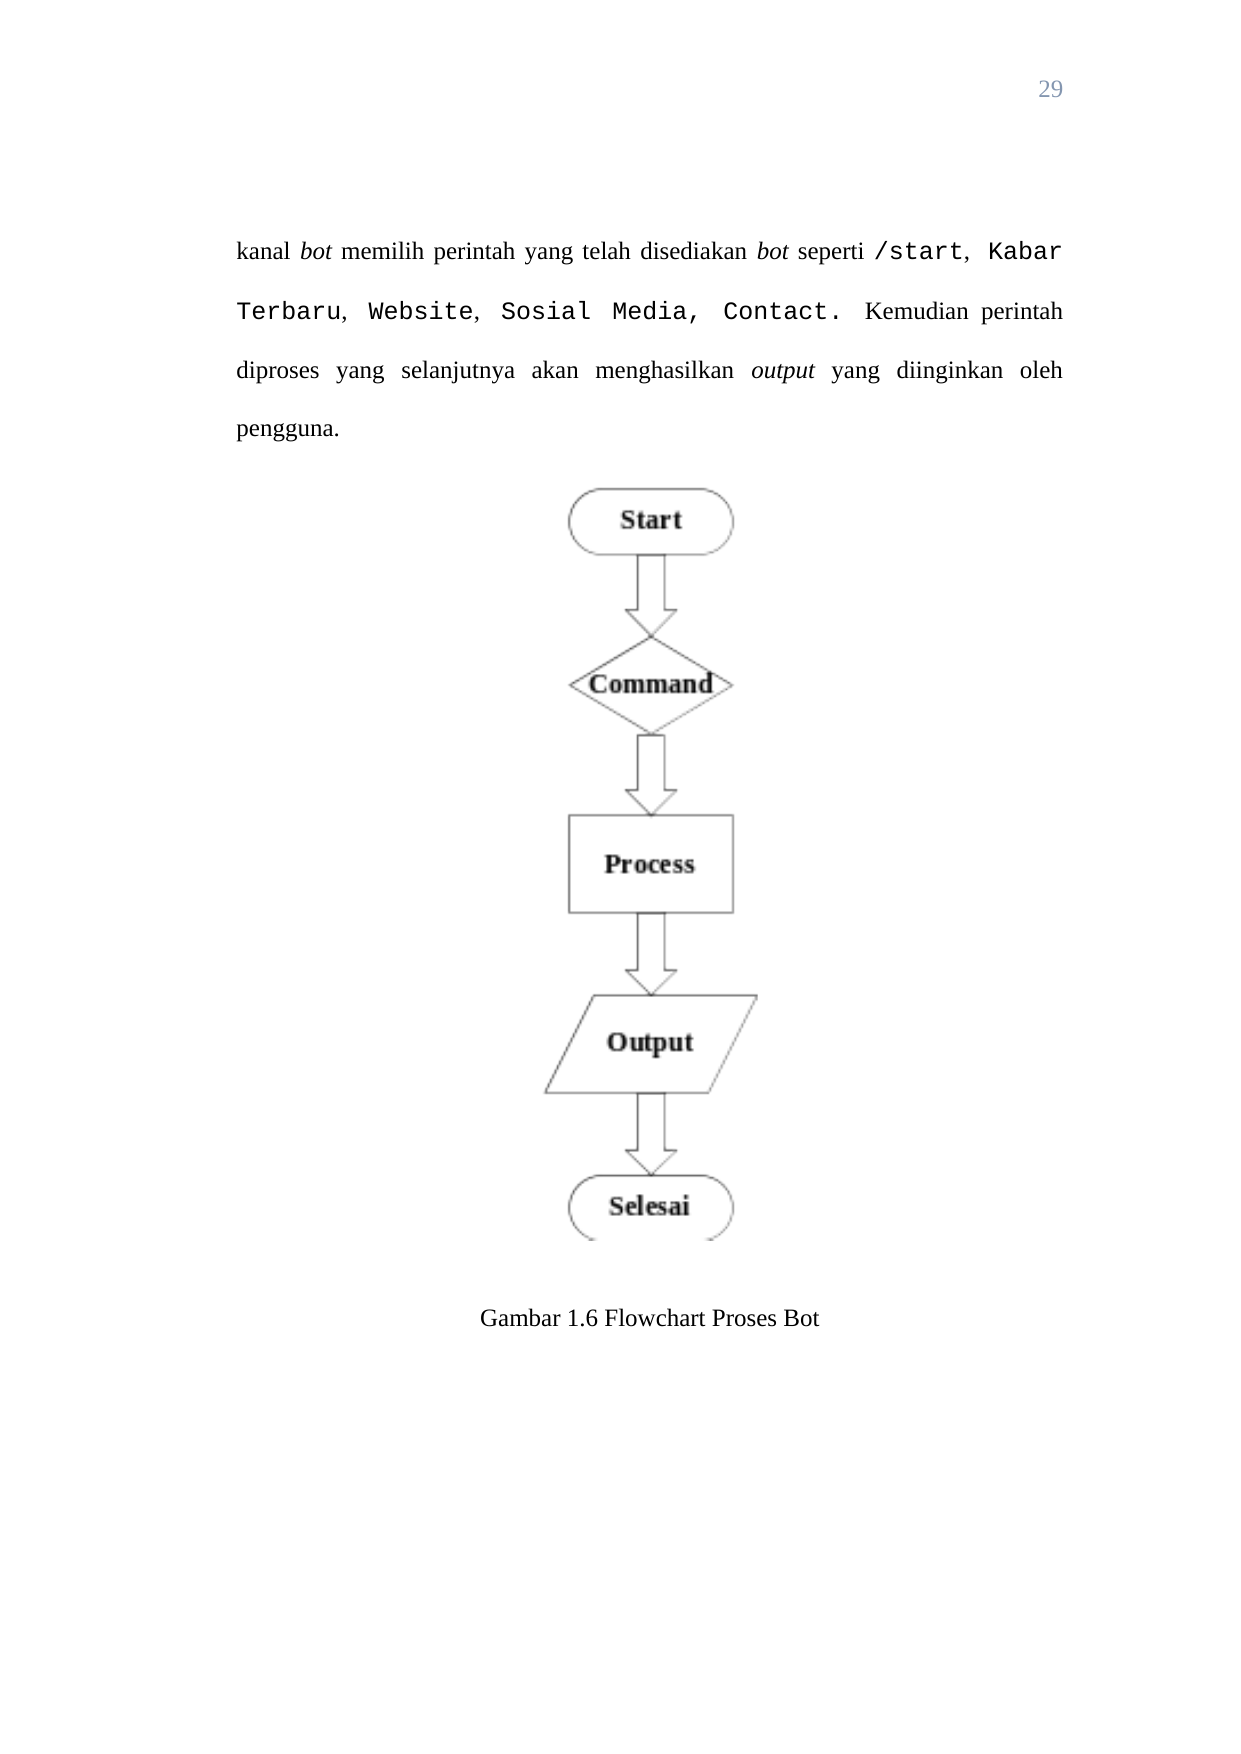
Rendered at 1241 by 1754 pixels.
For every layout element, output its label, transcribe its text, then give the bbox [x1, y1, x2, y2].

text Gambar 1.6 Flowchart Proses Bot [236, 1303, 1063, 1331]
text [236, 236, 1063, 442]
